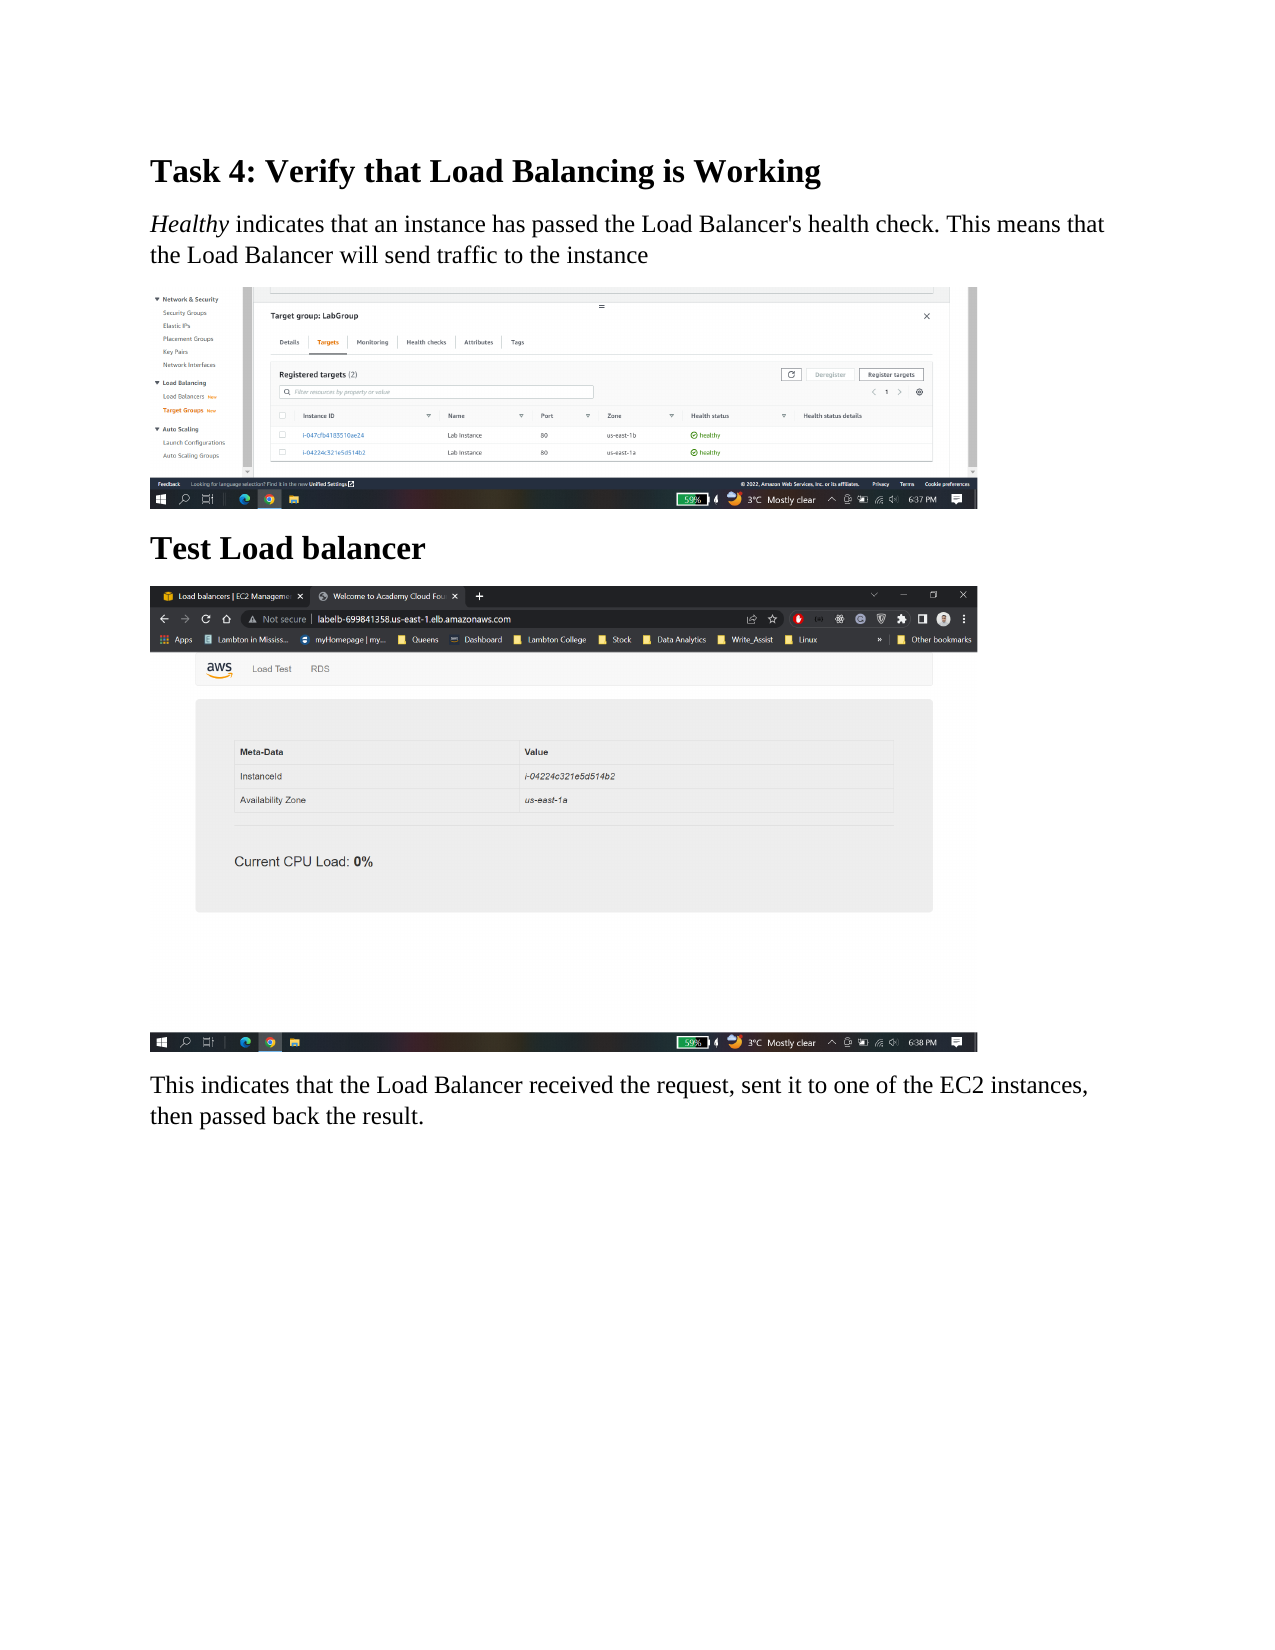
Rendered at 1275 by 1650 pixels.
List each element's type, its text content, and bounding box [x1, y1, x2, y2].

picture [150, 287, 978, 509]
text Task 4: Verify that Load Balancing is Working [150, 151, 1126, 189]
text This indicates that the Load Balancer received the request, sent it to one of the EC2 instances, then passed back the result. [150, 1070, 1126, 1130]
picture [150, 586, 978, 1052]
text Healthy indicates that an instance has passed the Load Balancer's health check. This means that the Load Balancer will send traffic to the instance [150, 209, 1126, 269]
text Test Load balancer [150, 528, 1126, 566]
